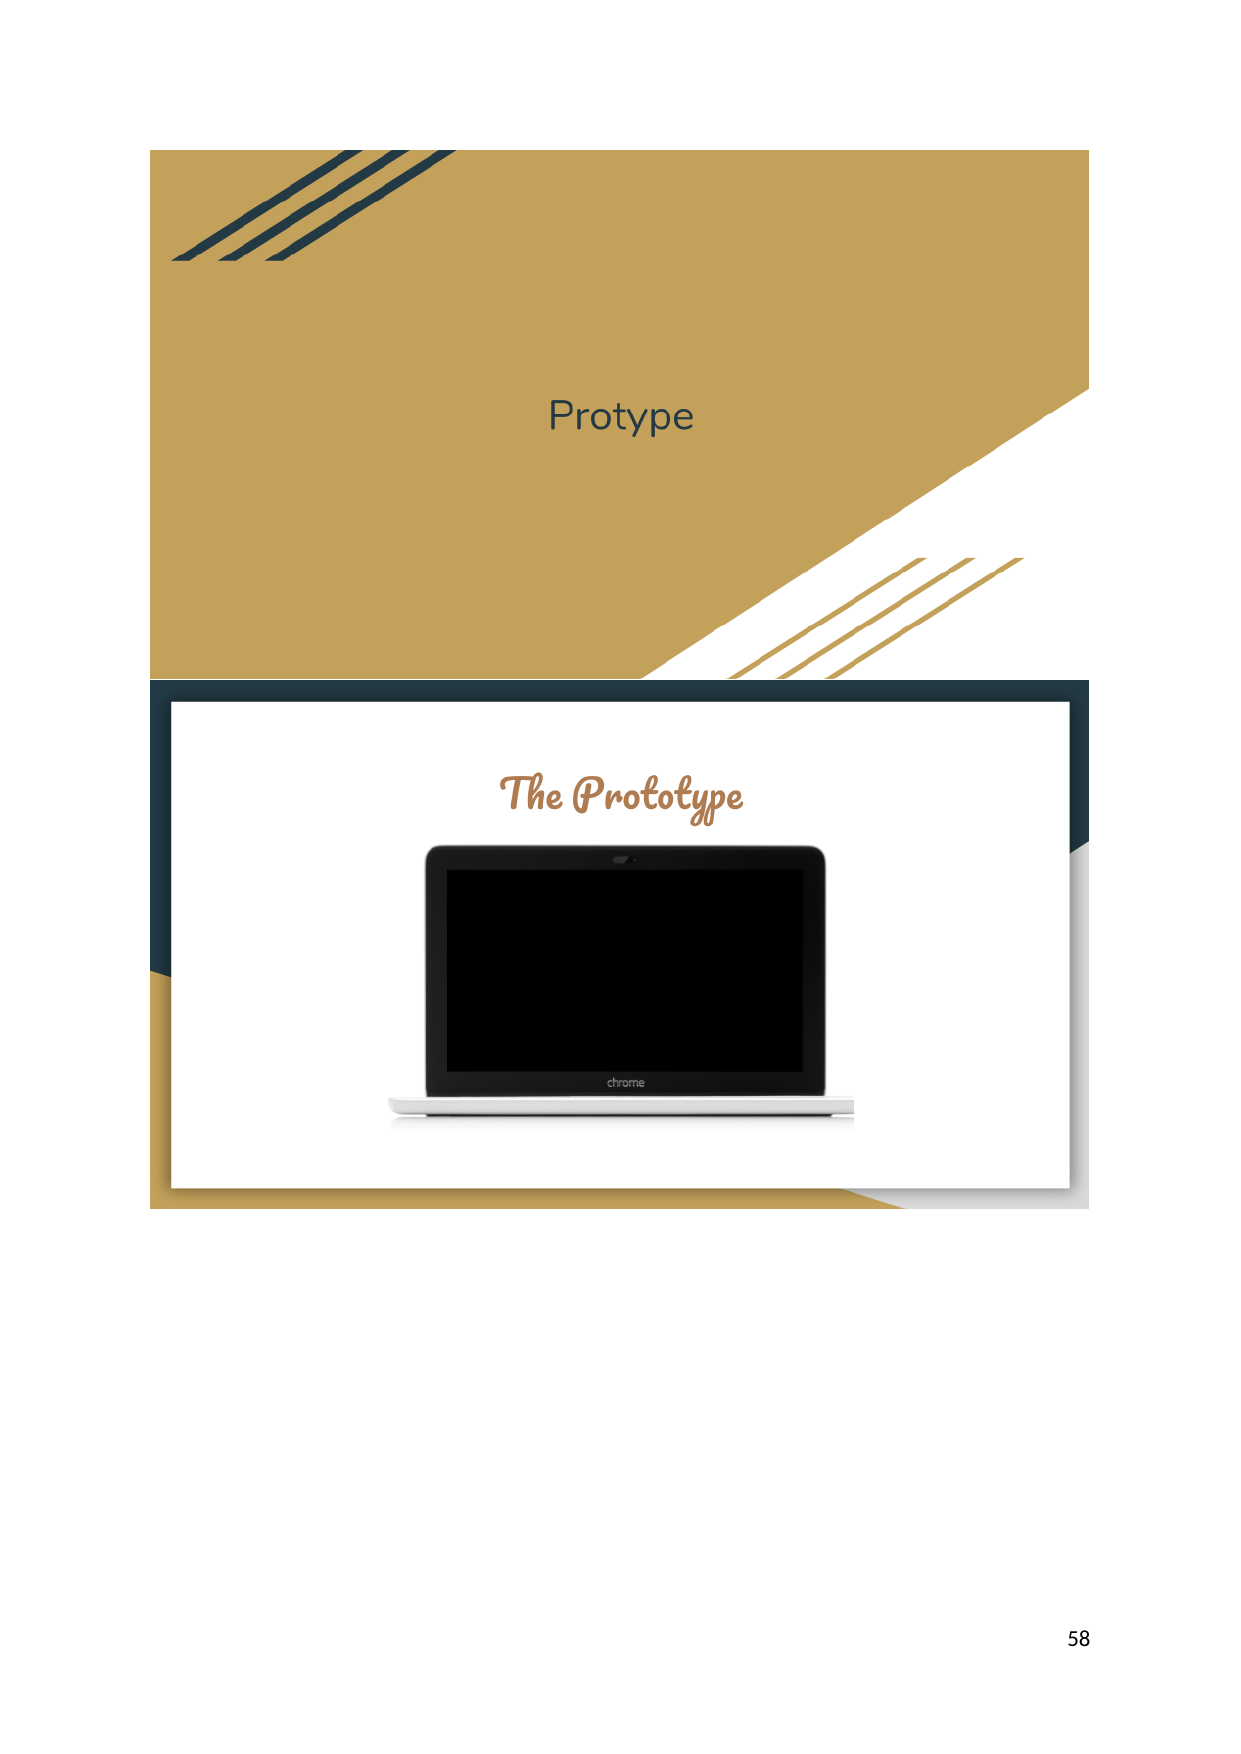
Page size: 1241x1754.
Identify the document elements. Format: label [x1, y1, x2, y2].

picture [150, 680, 1089, 1209]
picture [150, 150, 1089, 679]
